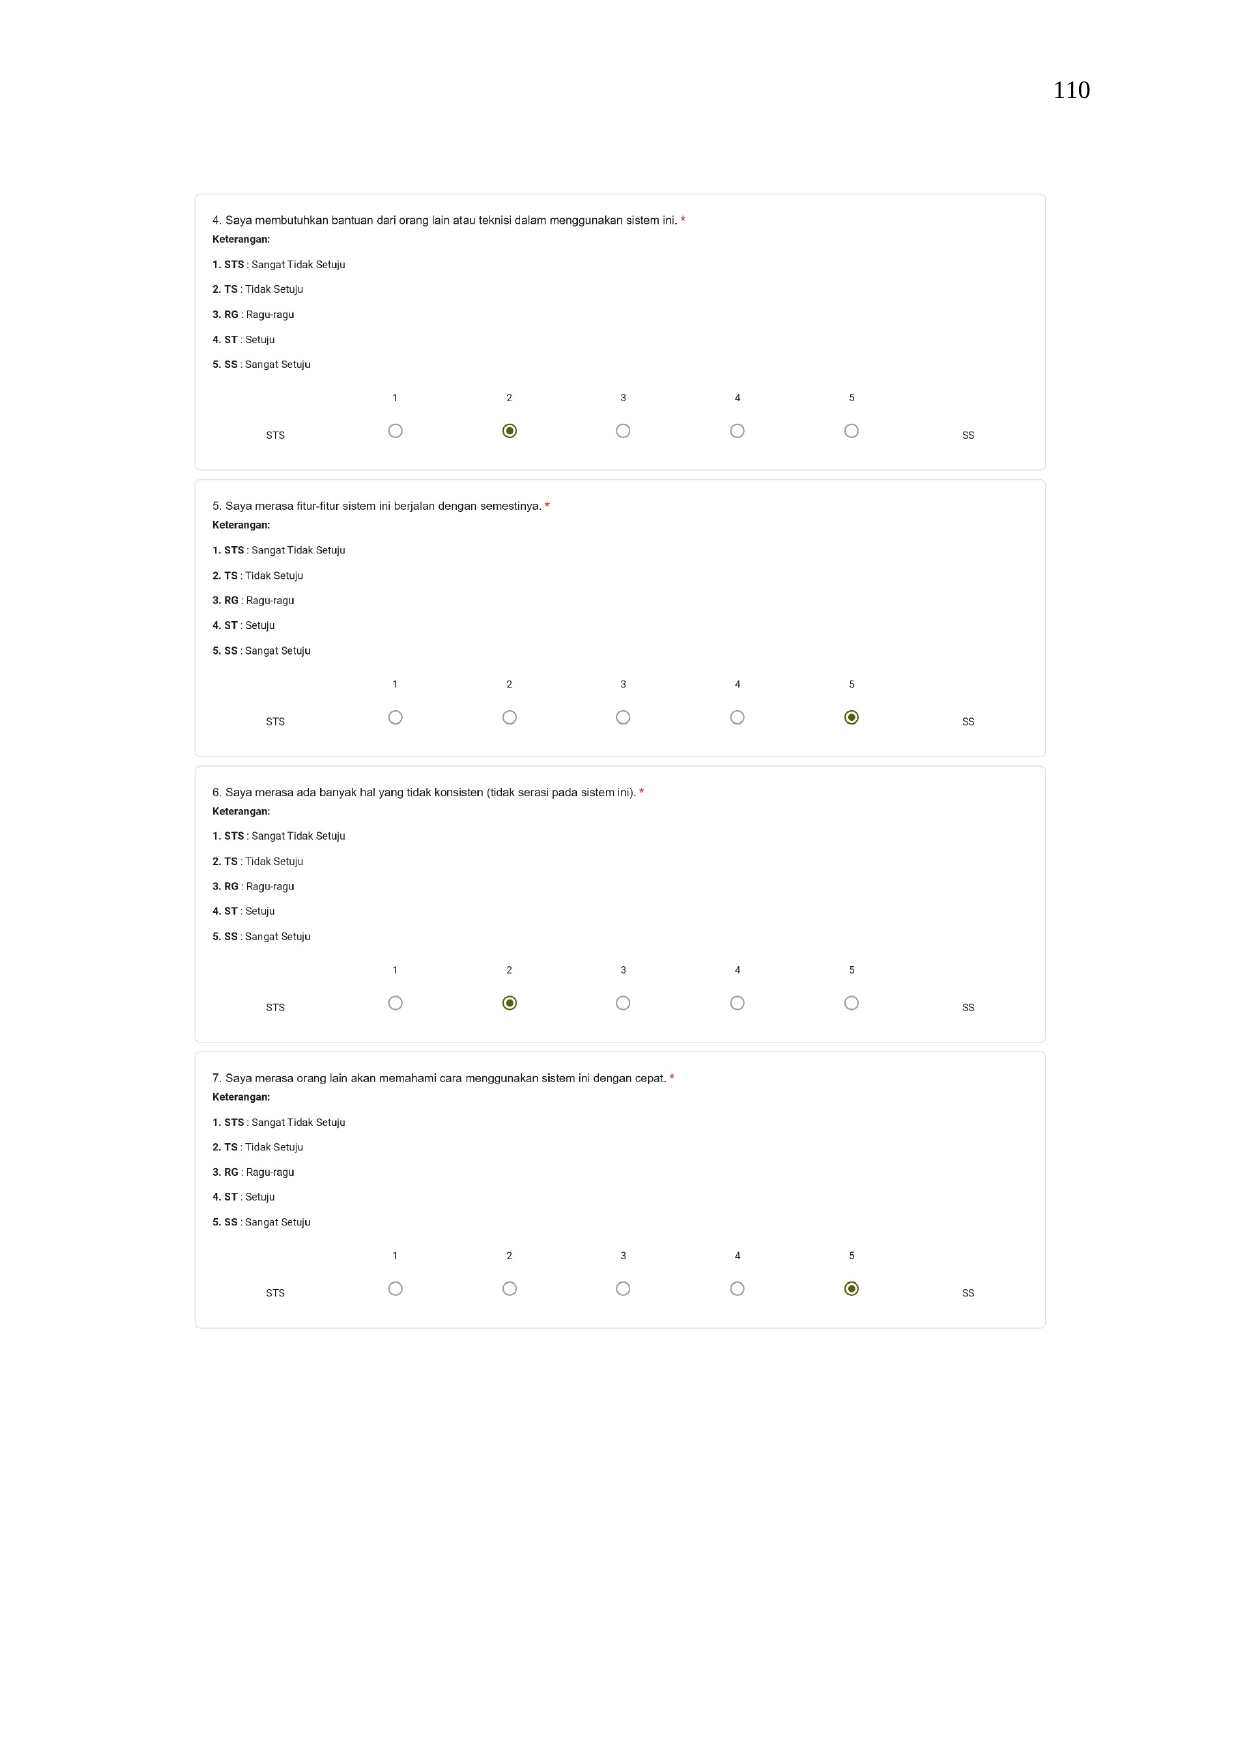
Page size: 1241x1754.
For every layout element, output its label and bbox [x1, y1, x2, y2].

picture [150, 150, 1090, 1480]
